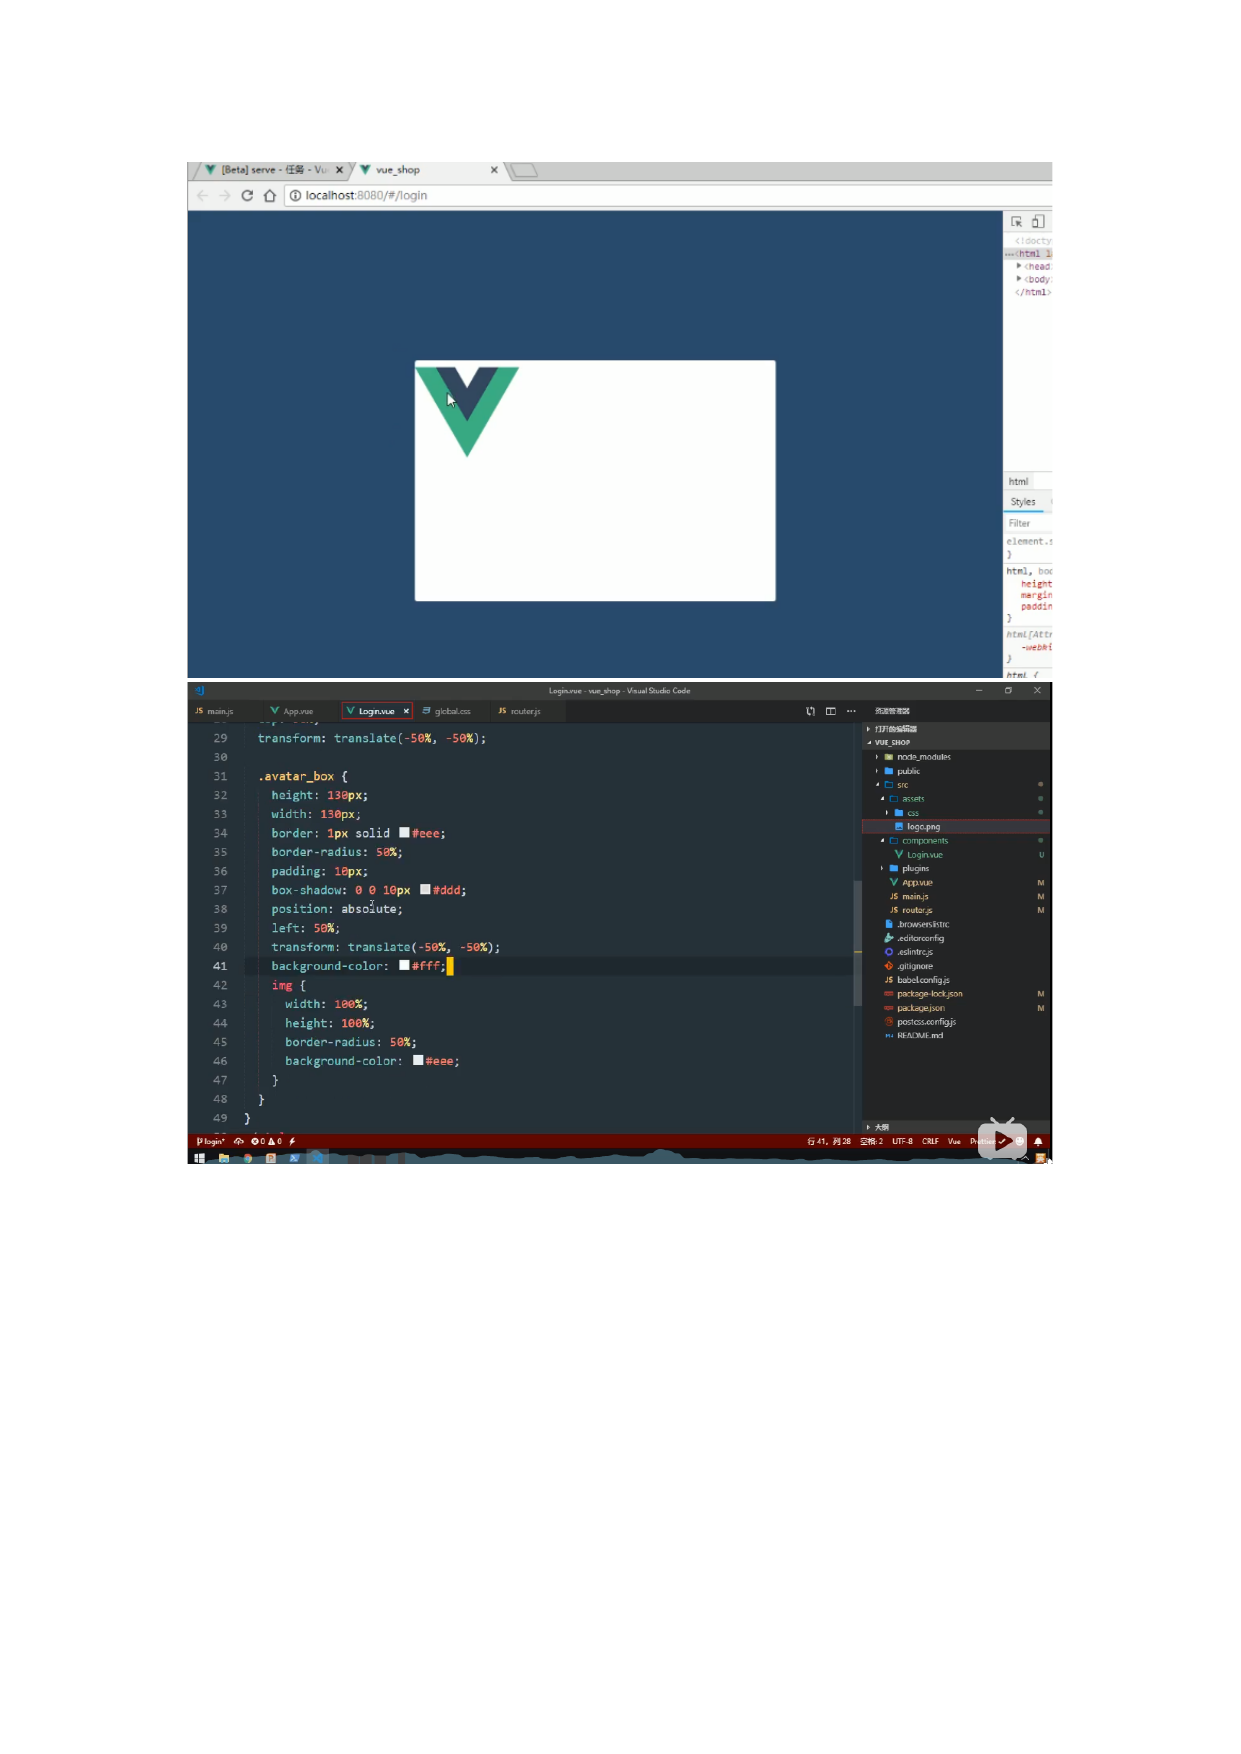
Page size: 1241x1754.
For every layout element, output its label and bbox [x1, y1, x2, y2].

picture [187, 162, 1053, 678]
picture [187, 682, 1053, 1164]
